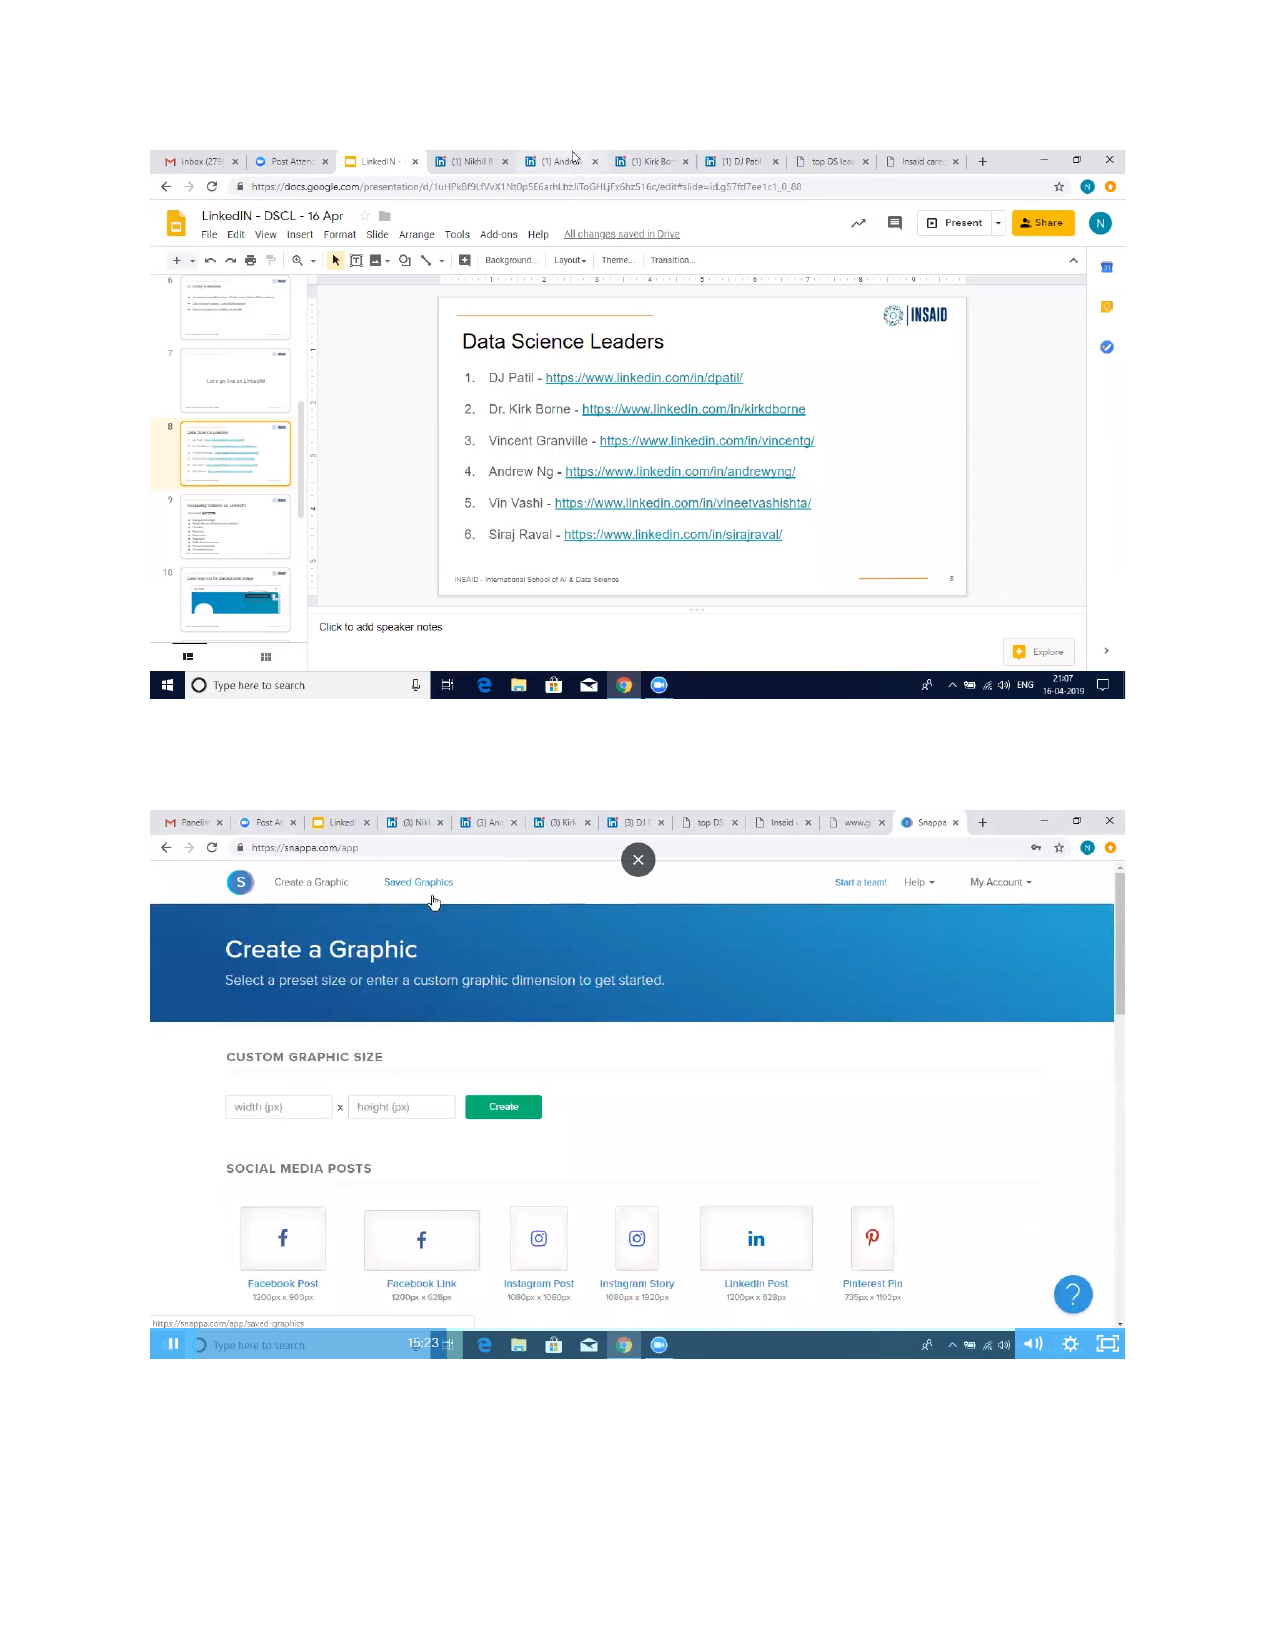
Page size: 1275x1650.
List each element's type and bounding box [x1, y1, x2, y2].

picture [150, 810, 1125, 1359]
picture [150, 150, 1125, 699]
